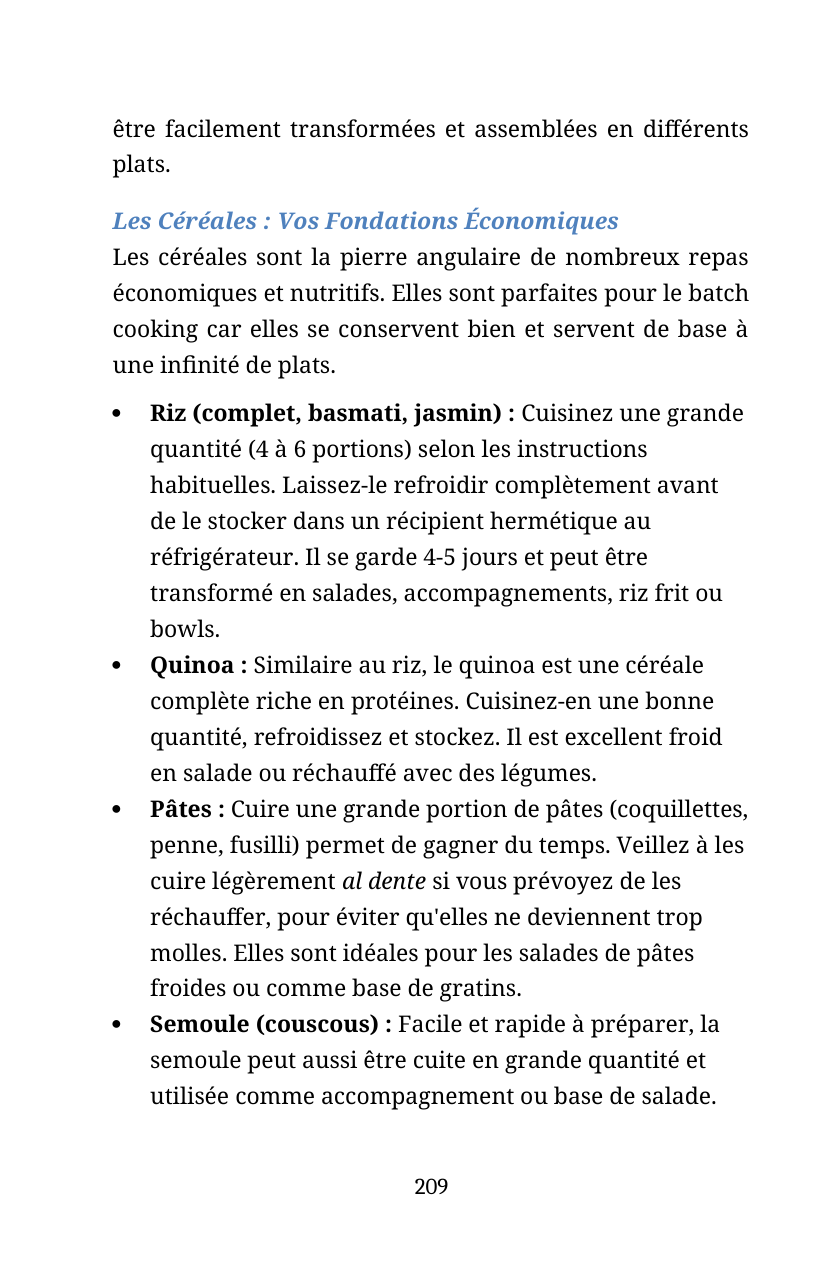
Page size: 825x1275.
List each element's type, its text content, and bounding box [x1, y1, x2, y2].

subtitle Les Céréales : Vos Fondations Économiques [112, 205, 750, 236]
text Les céréales sont la pierre angulaire de nombreux repas économiques et nutritifs. Elles sont parfaites pour le batch cooking car elles se conservent bien et servent de base à une infinité de plats. [112, 241, 750, 380]
list Quinoa : Similaire au riz, le quinoa est une céréale complète riche en protéines. Cuisinez-en une bonne quantité, refroidissez et stockez. Il est excellent froid en salade ou réchauffé avec des légumes. [112, 649, 750, 788]
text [112, 112, 750, 180]
list Riz (complet, basmati, jasmin) : Cuisinez une grande quantité (4 à 6 portions) selon les instructions habituelles. Laissez-le refroidir complètement avant de le stocker dans un récipient hermétique au réfrigérateur. Il se garde 4-5 jours et peut être transformé en salades, accompagnements, riz frit ou bowls. [112, 397, 750, 644]
list Pâtes : Cuire une grande portion de pâtes (coquillettes, penne, fusilli) permet de gagner du temps. Veillez à les cuire légèrement al dente si vous prévoyez de les réchauffer, pour éviter qu'elles ne deviennent trop molles. Elles sont idéales pour les salades de pâtes froides ou comme base de gratins. [112, 793, 750, 1004]
list Semoule (couscous) : Facile et rapide à préparer, la semoule peut aussi être cuite en grande quantité et utilisée comme accompagnement ou base de salade. [112, 1008, 750, 1111]
